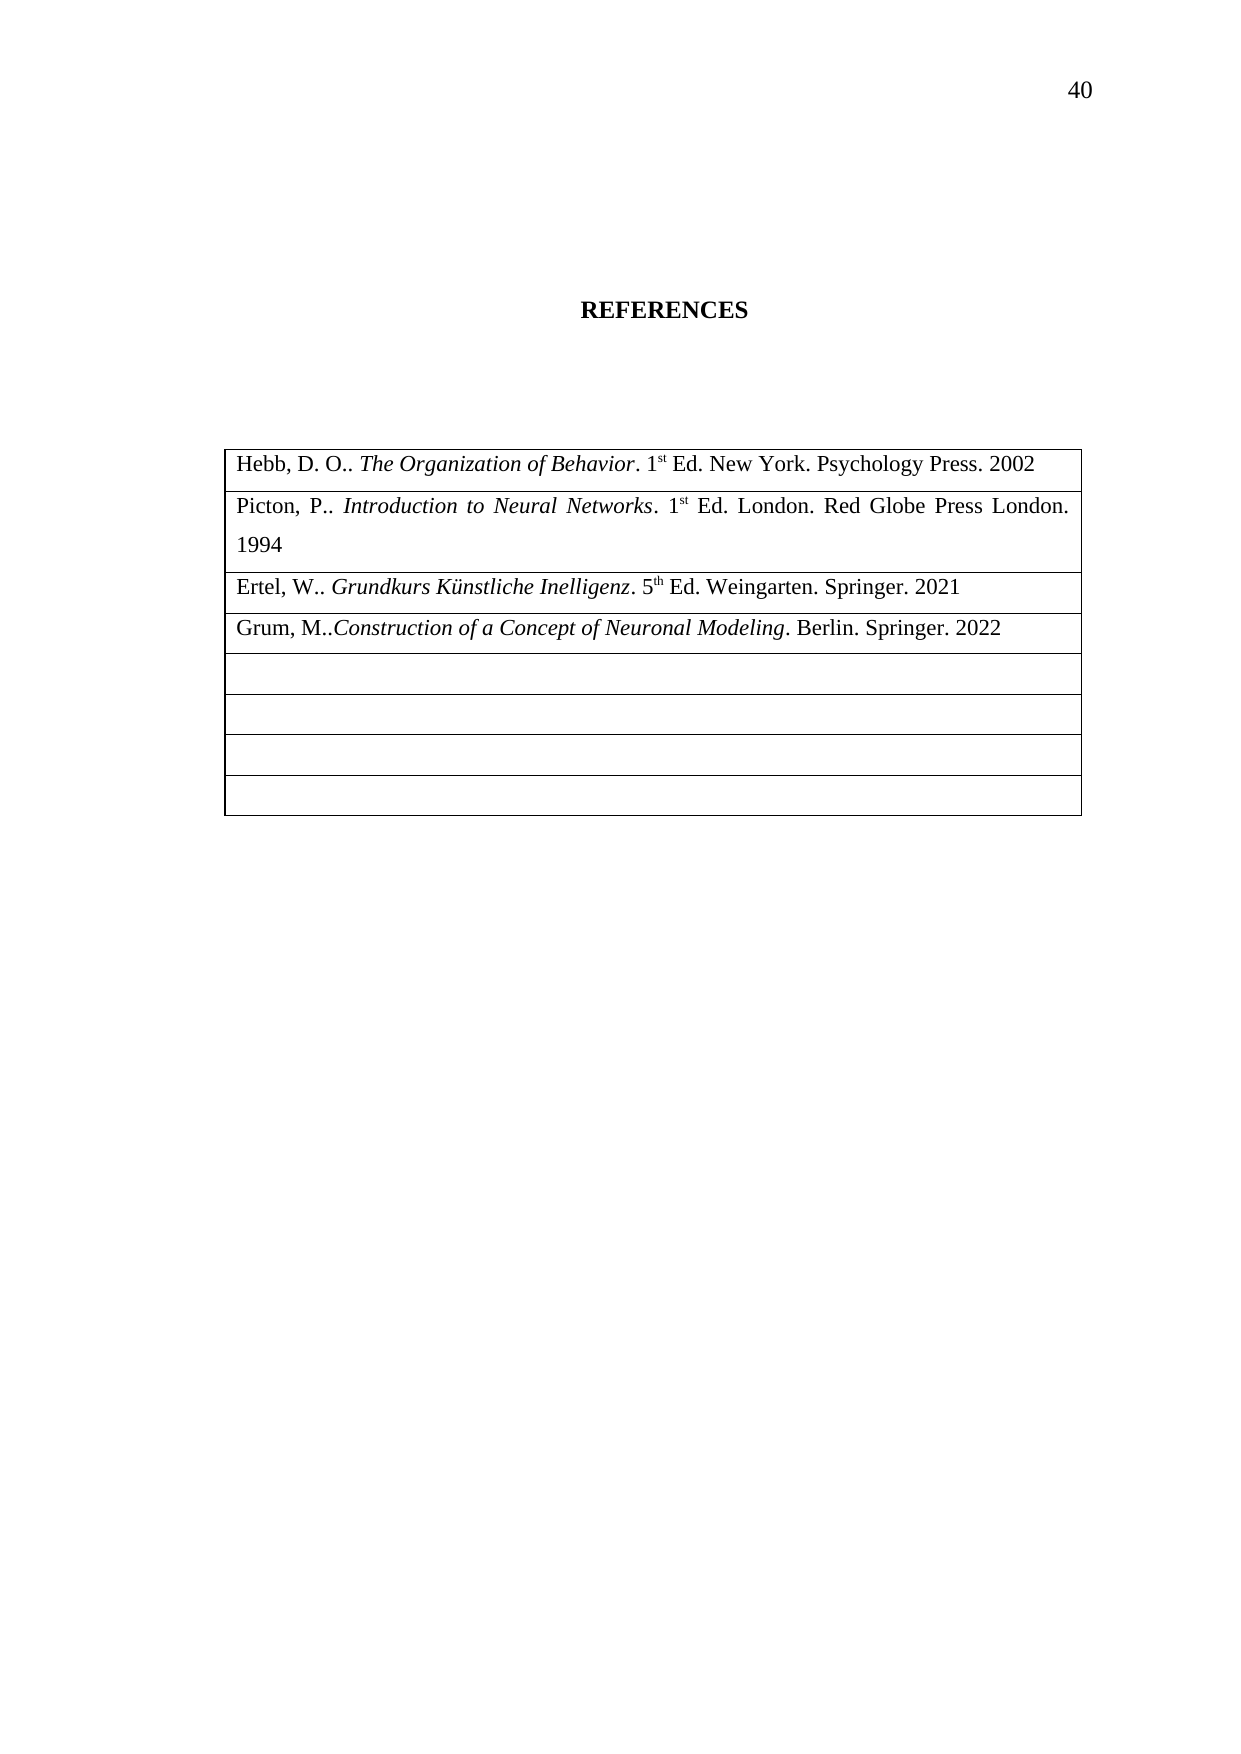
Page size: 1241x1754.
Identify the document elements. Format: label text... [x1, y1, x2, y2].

table_cell [226, 654, 1081, 693]
table_header Hebb, D. O.. The Organization of Behavior. 1st Ed. New York. Psychology Press. 2002 [226, 450, 1081, 491]
table_cell Ertel, W.. Grundkurs Künstliche Inelligenz. 5th Ed. Weingarten. Springer. 2021 [226, 573, 1081, 612]
table_cell [226, 776, 1081, 815]
table_cell Picton, P.. Introduction to Neural Networks. 1st Ed. London. Red Globe Press London. 1994 [226, 492, 1081, 572]
text REFERENCES [236, 295, 1092, 324]
table_cell [226, 695, 1081, 734]
table_cell [226, 735, 1081, 774]
table_cell Grum, M..Construction of a Concept of Neuronal Modeling. Berlin. Springer. 2022 [226, 614, 1081, 653]
